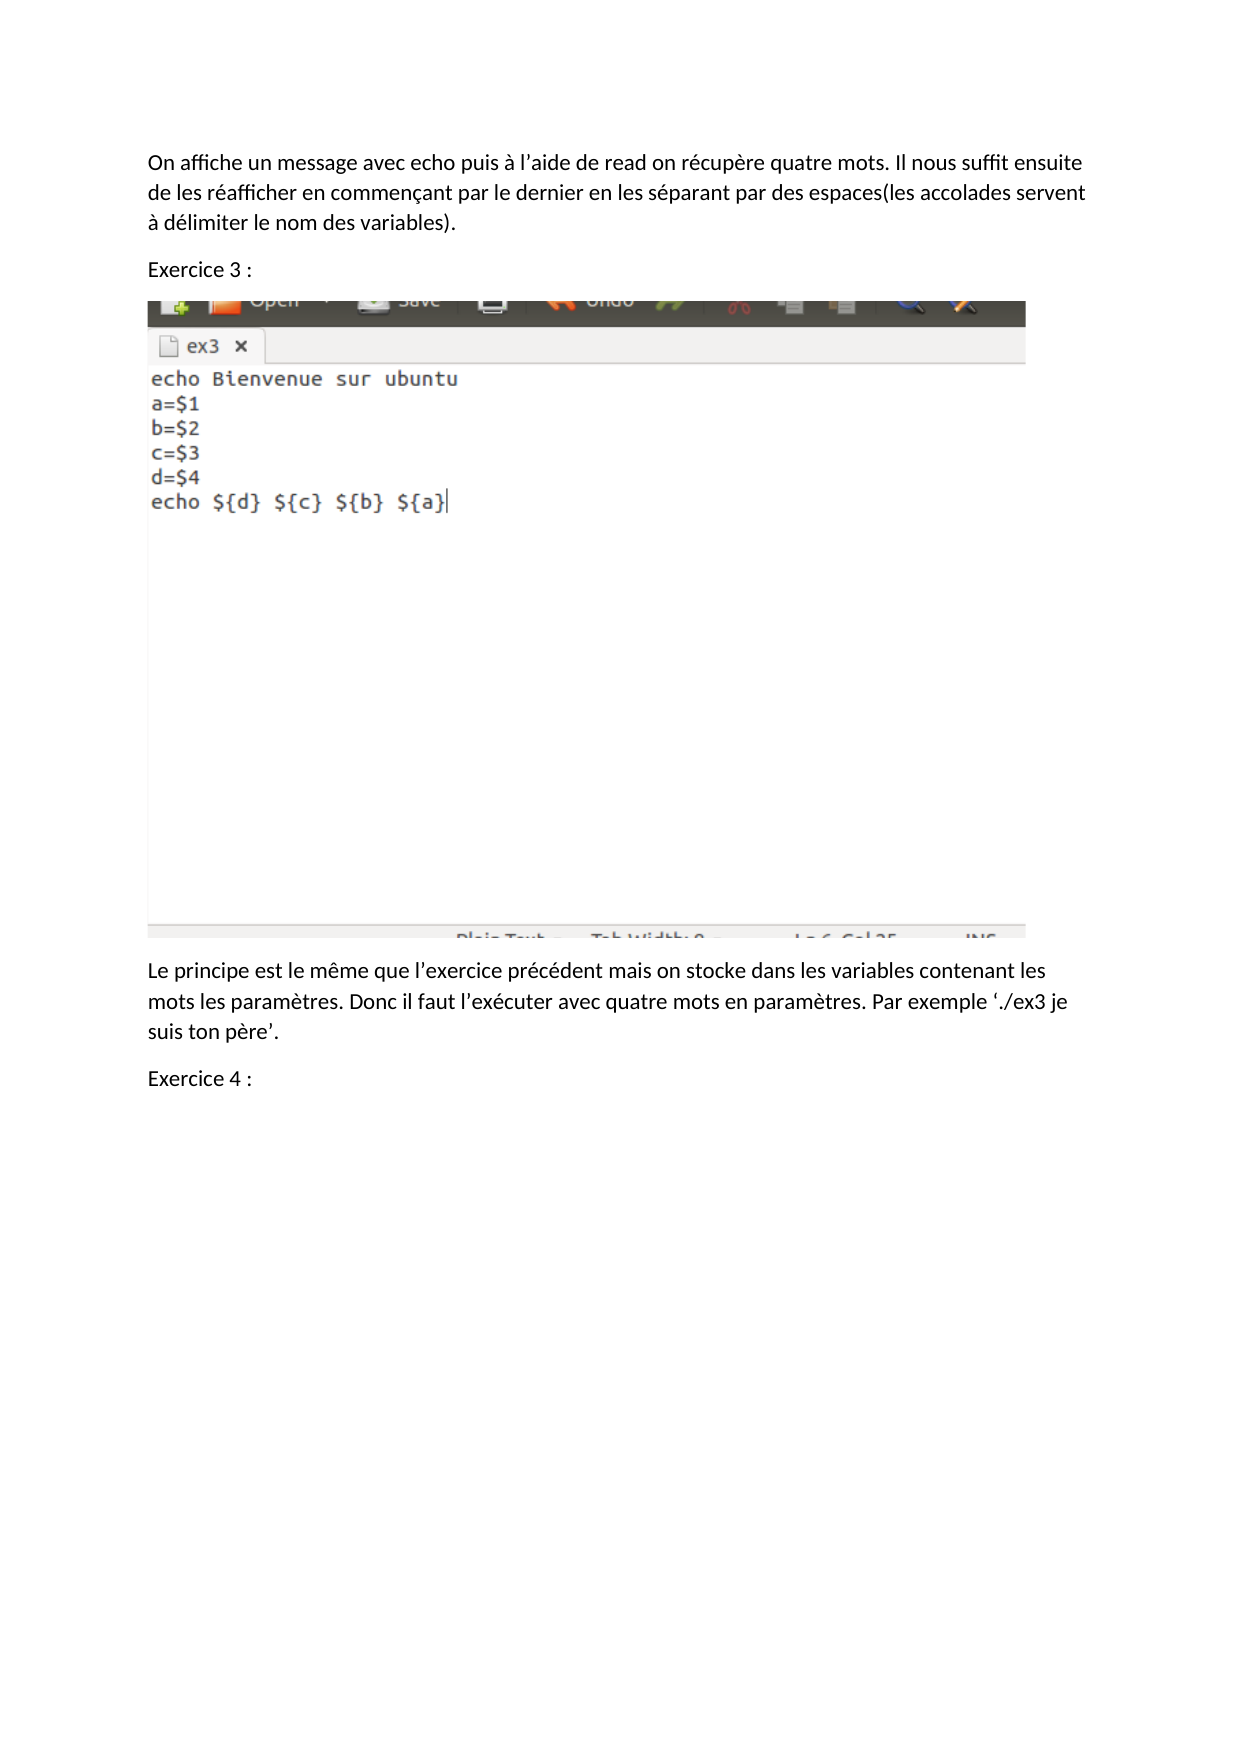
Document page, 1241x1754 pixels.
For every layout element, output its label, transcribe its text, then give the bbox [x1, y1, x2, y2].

text Le principe est le même que l’exercice précédent mais on stocke dans les variables contenant les mots les paramètres. Donc il faut l’exécuter avec quatre mots en paramètres. Par exemple ‘./ex3 je suis ton père’. [148, 957, 1093, 1045]
text Exercice 4 : [148, 1064, 1093, 1092]
text On affiche un message avec echo puis à l’aide de read on récupère quatre mots. Il nous suffit ensuite de les réafficher en commençant par le dernier en les séparant par des espaces(les accolades servent à délimiter le nom des variables). [148, 148, 1093, 236]
text Exercice 3 : [148, 255, 1093, 283]
picture [147, 301, 1026, 938]
